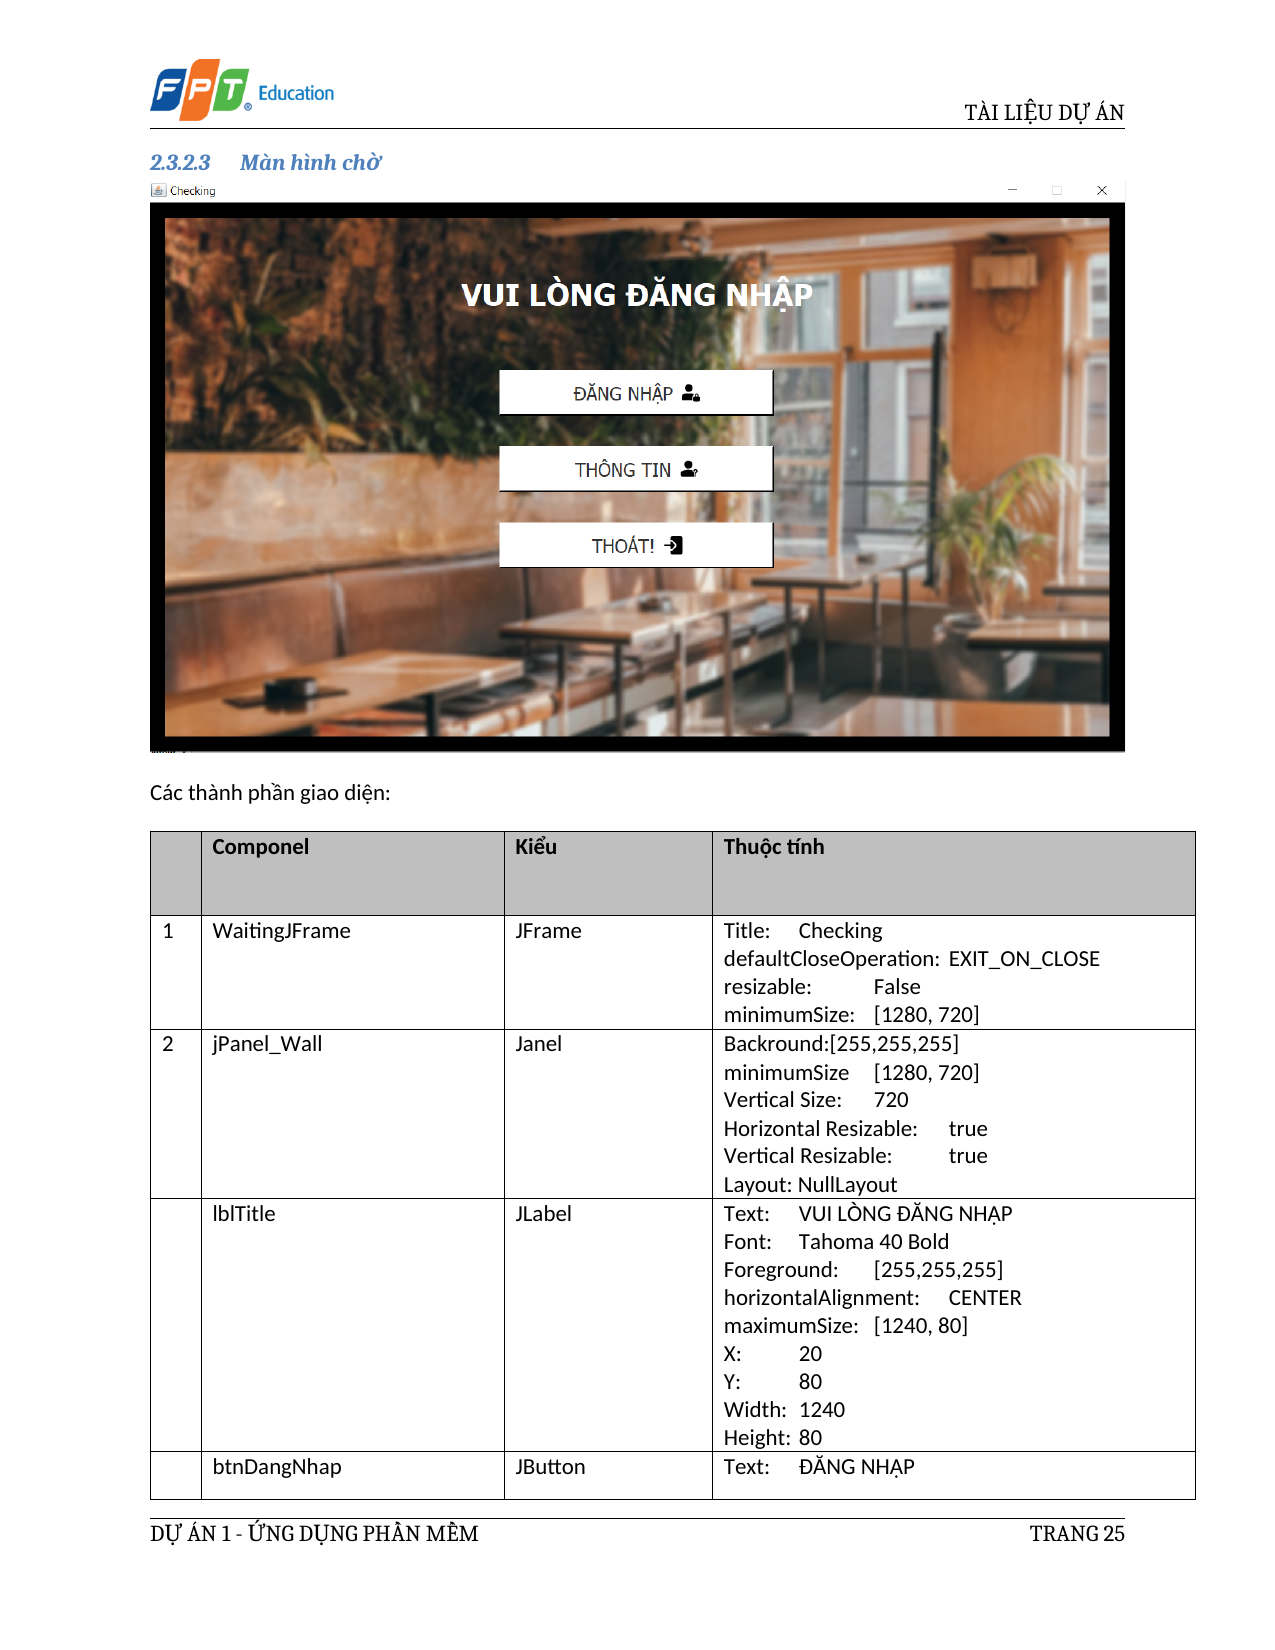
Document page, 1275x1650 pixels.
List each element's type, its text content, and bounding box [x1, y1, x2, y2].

subtitle Màn hình chờ [150, 150, 1125, 176]
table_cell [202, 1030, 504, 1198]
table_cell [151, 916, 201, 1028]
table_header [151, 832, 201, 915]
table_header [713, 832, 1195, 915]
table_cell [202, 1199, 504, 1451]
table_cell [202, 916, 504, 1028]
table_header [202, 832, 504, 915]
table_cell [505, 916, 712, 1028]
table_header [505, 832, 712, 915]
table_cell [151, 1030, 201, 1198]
picture [150, 59, 336, 121]
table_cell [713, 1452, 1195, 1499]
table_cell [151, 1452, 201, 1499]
text Các thành phần giao diện: [150, 778, 1125, 806]
picture [150, 180, 1125, 753]
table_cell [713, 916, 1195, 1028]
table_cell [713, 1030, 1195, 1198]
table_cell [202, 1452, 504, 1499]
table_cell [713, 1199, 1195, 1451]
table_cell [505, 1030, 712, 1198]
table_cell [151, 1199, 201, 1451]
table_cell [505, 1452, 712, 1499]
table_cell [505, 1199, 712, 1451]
